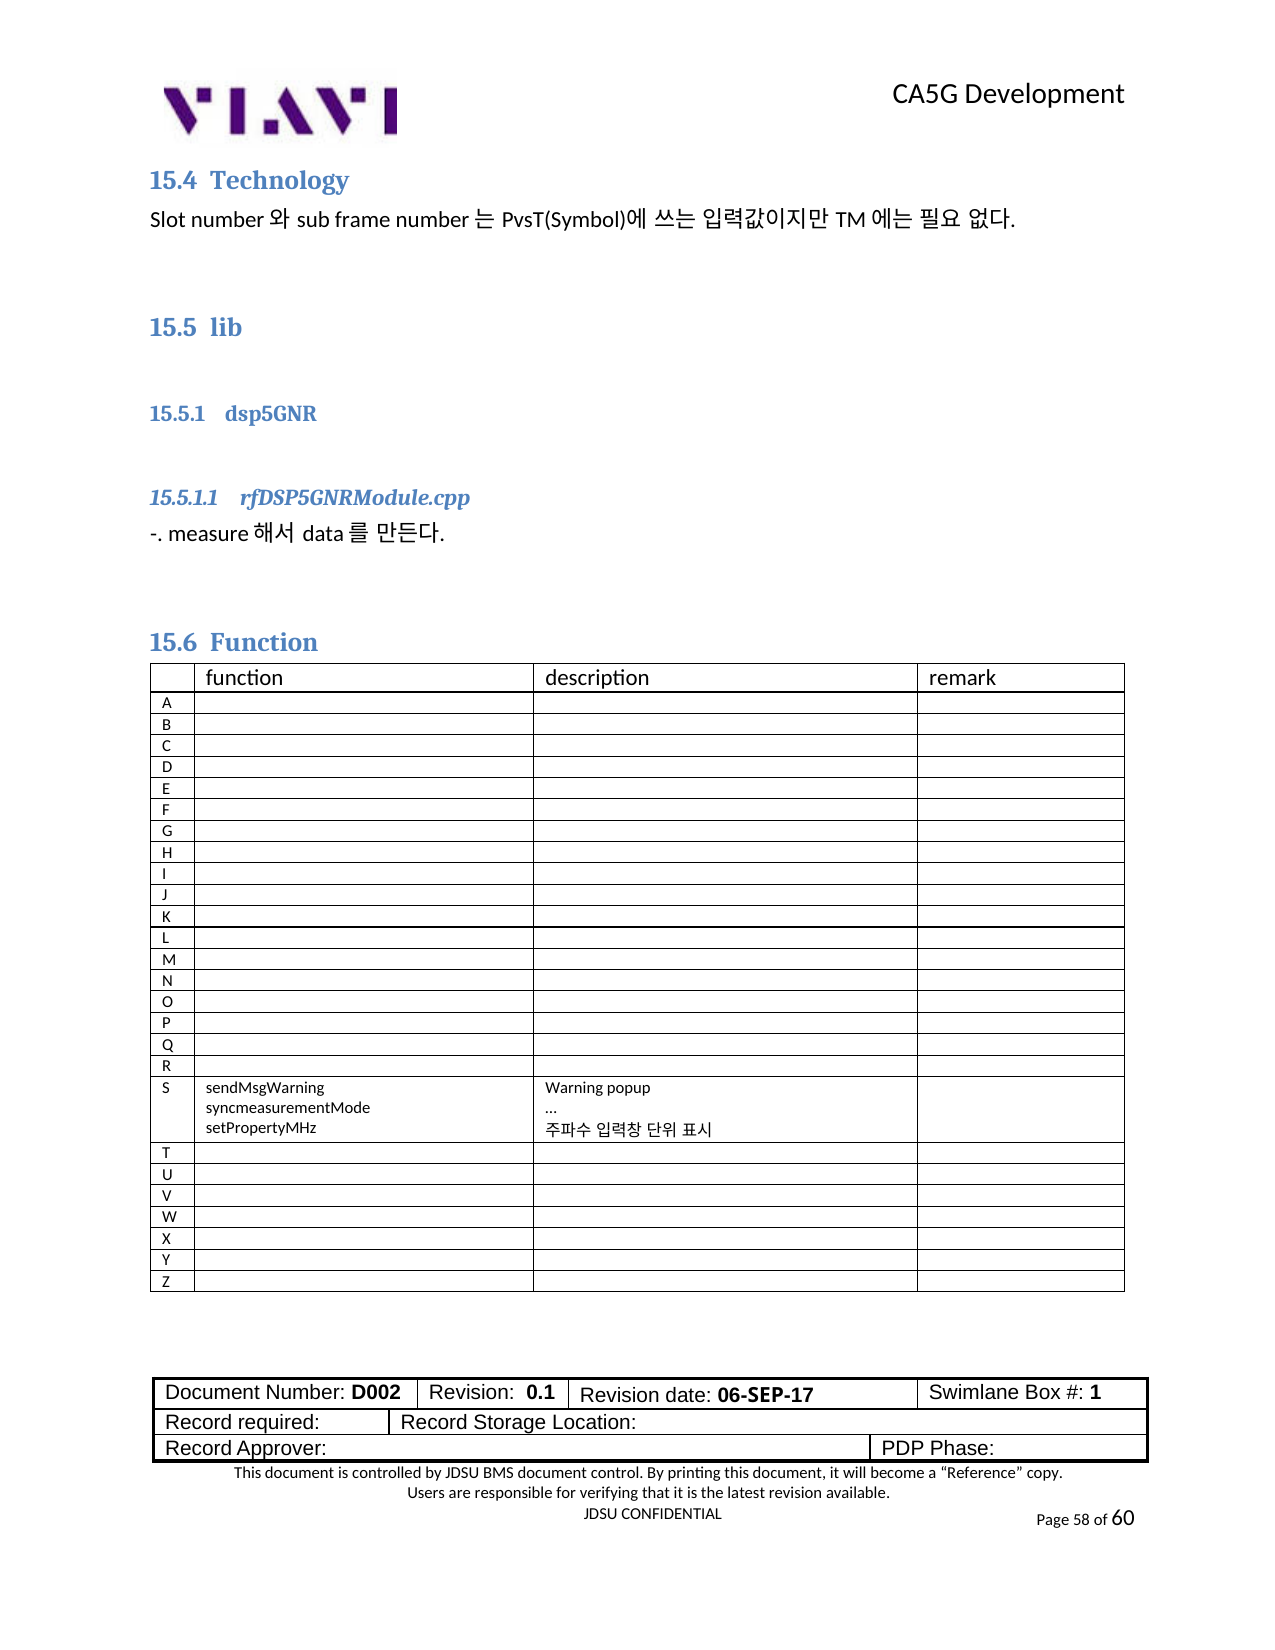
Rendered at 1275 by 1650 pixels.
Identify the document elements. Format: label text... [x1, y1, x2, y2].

table_cell [918, 949, 1124, 969]
table_cell [918, 1250, 1124, 1270]
table_cell T [151, 1143, 194, 1163]
table_cell [195, 799, 533, 819]
table_cell Z [151, 1271, 194, 1291]
text -. measure해서 data를 만든다. [150, 515, 1125, 548]
table_cell [534, 714, 917, 734]
table_cell [534, 970, 917, 990]
table_cell [195, 970, 533, 990]
table_cell [918, 906, 1124, 926]
subtitle rfDSP5GNRModule.cpp [150, 484, 1125, 511]
table_cell [195, 1164, 533, 1184]
table_cell [918, 970, 1124, 990]
table_cell [534, 1056, 917, 1076]
table_cell [918, 1077, 1124, 1142]
table_cell [534, 928, 917, 948]
table_cell [918, 799, 1124, 819]
table_cell [195, 735, 533, 756]
table_cell V [151, 1185, 194, 1206]
table_cell S [151, 1077, 194, 1142]
table_cell [918, 714, 1124, 734]
table_cell [918, 842, 1124, 862]
subtitle dsp5GNR [150, 401, 1125, 428]
table_cell [918, 1228, 1124, 1248]
table_cell F [151, 799, 194, 819]
table_cell D [151, 757, 194, 777]
table_cell [195, 1250, 533, 1270]
table_cell [534, 1185, 917, 1206]
table_cell E [151, 778, 194, 798]
table_cell [918, 991, 1124, 1012]
table_cell [918, 885, 1124, 905]
table_cell [918, 735, 1124, 756]
table_cell X [151, 1228, 194, 1248]
table_cell G [151, 821, 194, 841]
table_cell W [151, 1207, 194, 1227]
table_cell [195, 949, 533, 969]
table_cell [534, 1013, 917, 1033]
table_cell [195, 778, 533, 798]
table_cell [195, 1034, 533, 1054]
table_cell [918, 1164, 1124, 1184]
subtitle Function [150, 627, 1125, 658]
table_header [151, 664, 194, 691]
table_cell [918, 1143, 1124, 1163]
table_cell [195, 1207, 533, 1227]
table_cell [195, 842, 533, 862]
table_cell B [151, 714, 194, 734]
table_cell Y [151, 1250, 194, 1270]
table_cell [918, 928, 1124, 948]
table_cell M [151, 949, 194, 969]
table_cell L [151, 928, 194, 948]
table_cell [534, 1164, 917, 1184]
table_cell [918, 1271, 1124, 1291]
table_cell [195, 928, 533, 948]
table_cell [195, 1185, 533, 1206]
table_cell sendMsgWarning syncmeasurementMode setPropertyMHz [195, 1077, 533, 1142]
table_cell H [151, 842, 194, 862]
table_cell [918, 821, 1124, 841]
table_cell [534, 1250, 917, 1270]
table_cell K [151, 906, 194, 926]
table_cell [918, 1013, 1124, 1033]
table_cell [918, 1207, 1124, 1227]
picture [162, 68, 397, 146]
table_cell [195, 821, 533, 841]
table_cell N [151, 970, 194, 990]
table_cell [534, 863, 917, 884]
table_cell [195, 1228, 533, 1248]
table_cell [195, 714, 533, 734]
table_cell O [151, 991, 194, 1012]
table_cell [534, 906, 917, 926]
subtitle Technology [150, 165, 1125, 196]
table_cell C [151, 735, 194, 756]
table_cell R [151, 1056, 194, 1076]
table_cell [534, 1143, 917, 1163]
table_cell [195, 1013, 533, 1033]
table_cell [534, 949, 917, 969]
table_cell [195, 863, 533, 884]
table_cell [534, 885, 917, 905]
table_header remark [918, 664, 1124, 691]
table_cell [918, 1185, 1124, 1206]
text Slot number와 sub frame number는 PvsT(Symbol)에 쓰는 입력값이지만 TM에는 필요 없다. [150, 201, 1125, 234]
table_cell [534, 799, 917, 819]
table_cell Warning popup … 주파수 입력창 단위 표시 [534, 1077, 917, 1142]
table_cell [918, 693, 1124, 713]
table_cell [534, 1271, 917, 1291]
table_cell I [151, 863, 194, 884]
table_cell [534, 991, 917, 1012]
table_cell [195, 885, 533, 905]
table_cell Q [151, 1034, 194, 1054]
subtitle lib [150, 312, 1125, 344]
table_cell [195, 991, 533, 1012]
table_header description [534, 664, 917, 691]
table_cell [534, 735, 917, 756]
table_cell [534, 821, 917, 841]
table_cell [534, 778, 917, 798]
table_header function [195, 664, 533, 691]
table_cell [195, 1056, 533, 1076]
table_cell P [151, 1013, 194, 1033]
table_cell J [151, 885, 194, 905]
table_cell [918, 778, 1124, 798]
table_cell [918, 1056, 1124, 1076]
table_cell [195, 757, 533, 777]
table_cell [534, 1228, 917, 1248]
table_cell [534, 757, 917, 777]
table_cell [195, 1143, 533, 1163]
table_cell A [151, 693, 194, 713]
table_cell [195, 693, 533, 713]
table_cell [534, 1207, 917, 1227]
table_cell [534, 842, 917, 862]
table_cell [195, 1271, 533, 1291]
table_cell [534, 1034, 917, 1054]
table_cell [195, 906, 533, 926]
table_cell [918, 1034, 1124, 1054]
table_cell U [151, 1164, 194, 1184]
table_cell [918, 757, 1124, 777]
table_cell [918, 863, 1124, 884]
table_cell [534, 693, 917, 713]
